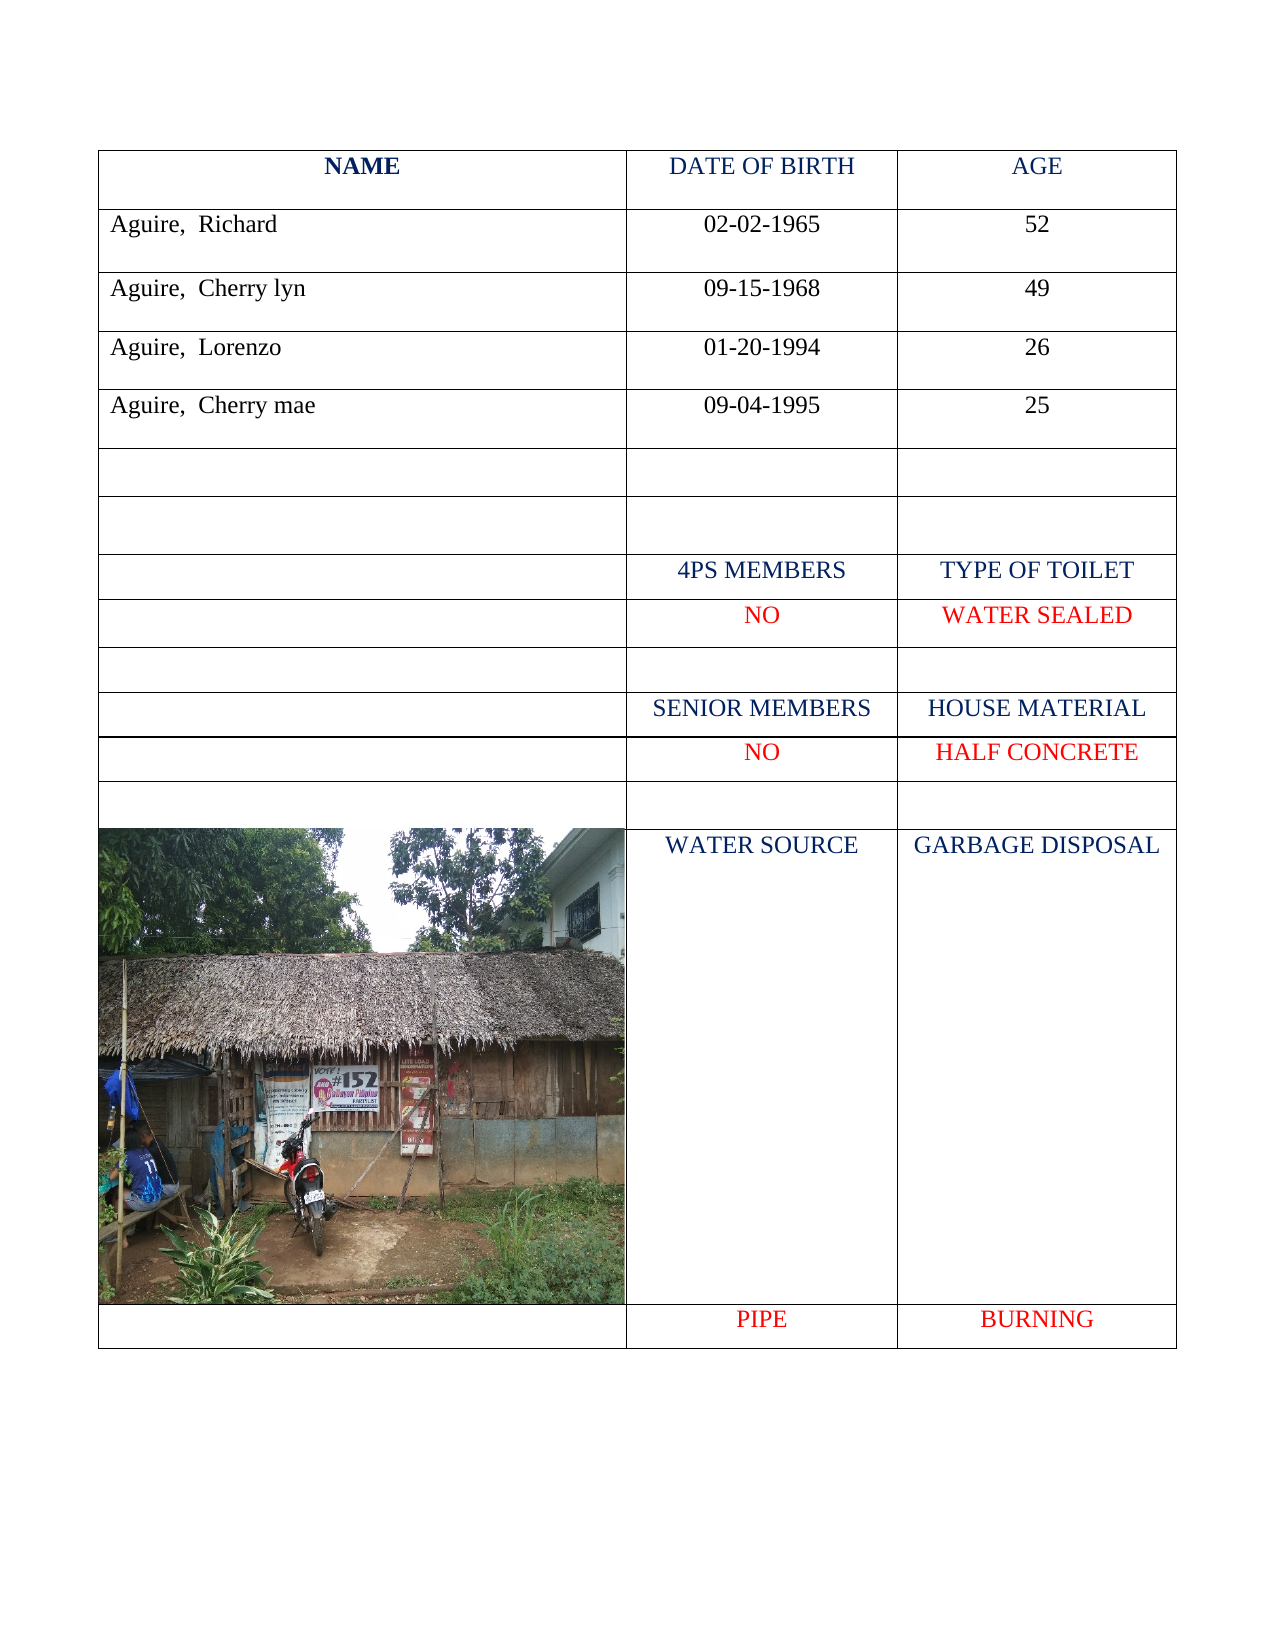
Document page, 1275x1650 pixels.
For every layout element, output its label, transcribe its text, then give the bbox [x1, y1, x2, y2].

table_cell [99, 648, 626, 692]
table_cell TYPE OF TOILET [898, 555, 1176, 599]
table_cell [898, 497, 1176, 554]
table_cell PIPE [627, 1305, 897, 1348]
table_cell [627, 648, 897, 692]
table_cell 02-02-1965 [627, 210, 897, 272]
table_cell [99, 1305, 626, 1348]
table_header DATE OF BIRTH [627, 151, 897, 208]
table_cell 09-04-1995 [627, 390, 897, 448]
table_cell WATER SEALED [898, 600, 1176, 647]
table_cell 25 [898, 390, 1176, 448]
table_cell [99, 555, 626, 599]
table_cell [898, 782, 1176, 829]
table_cell BURNING [898, 1305, 1176, 1348]
table_cell [627, 782, 897, 829]
table_cell WATER SOURCE [627, 830, 897, 1303]
table_cell NO [627, 600, 897, 647]
table_cell HOUSE MATERIAL [898, 693, 1176, 736]
table_cell [627, 449, 897, 496]
table_cell [898, 449, 1176, 496]
table_cell HALF CONCRETE [898, 738, 1176, 781]
table_cell SENIOR MEMBERS [627, 693, 897, 736]
table_cell 4PS MEMBERS [627, 555, 897, 599]
table_cell [99, 693, 626, 736]
table_header AGE [898, 151, 1176, 208]
picture [98, 828, 625, 1304]
table_cell NO [627, 738, 897, 781]
table_cell Aguire, Richard [99, 210, 626, 272]
table_cell [627, 497, 897, 554]
table_cell [99, 497, 626, 554]
table_cell Aguire, Cherry mae [99, 390, 626, 448]
table_cell [99, 449, 626, 496]
table_cell Aguire, Cherry lyn [99, 273, 626, 331]
table_cell 01-20-1994 [627, 332, 897, 389]
table_header NAME [99, 151, 626, 208]
table_cell [99, 738, 626, 781]
table_cell 09-15-1968 [627, 273, 897, 331]
table_cell [99, 782, 626, 829]
table_cell Aguire, Lorenzo [99, 332, 626, 389]
table_cell [99, 600, 626, 647]
table_cell 49 [898, 273, 1176, 331]
table_cell [898, 648, 1176, 692]
table_cell GARBAGE DISPOSAL [898, 830, 1176, 1303]
table_cell 26 [898, 332, 1176, 389]
table_cell 52 [898, 210, 1176, 272]
